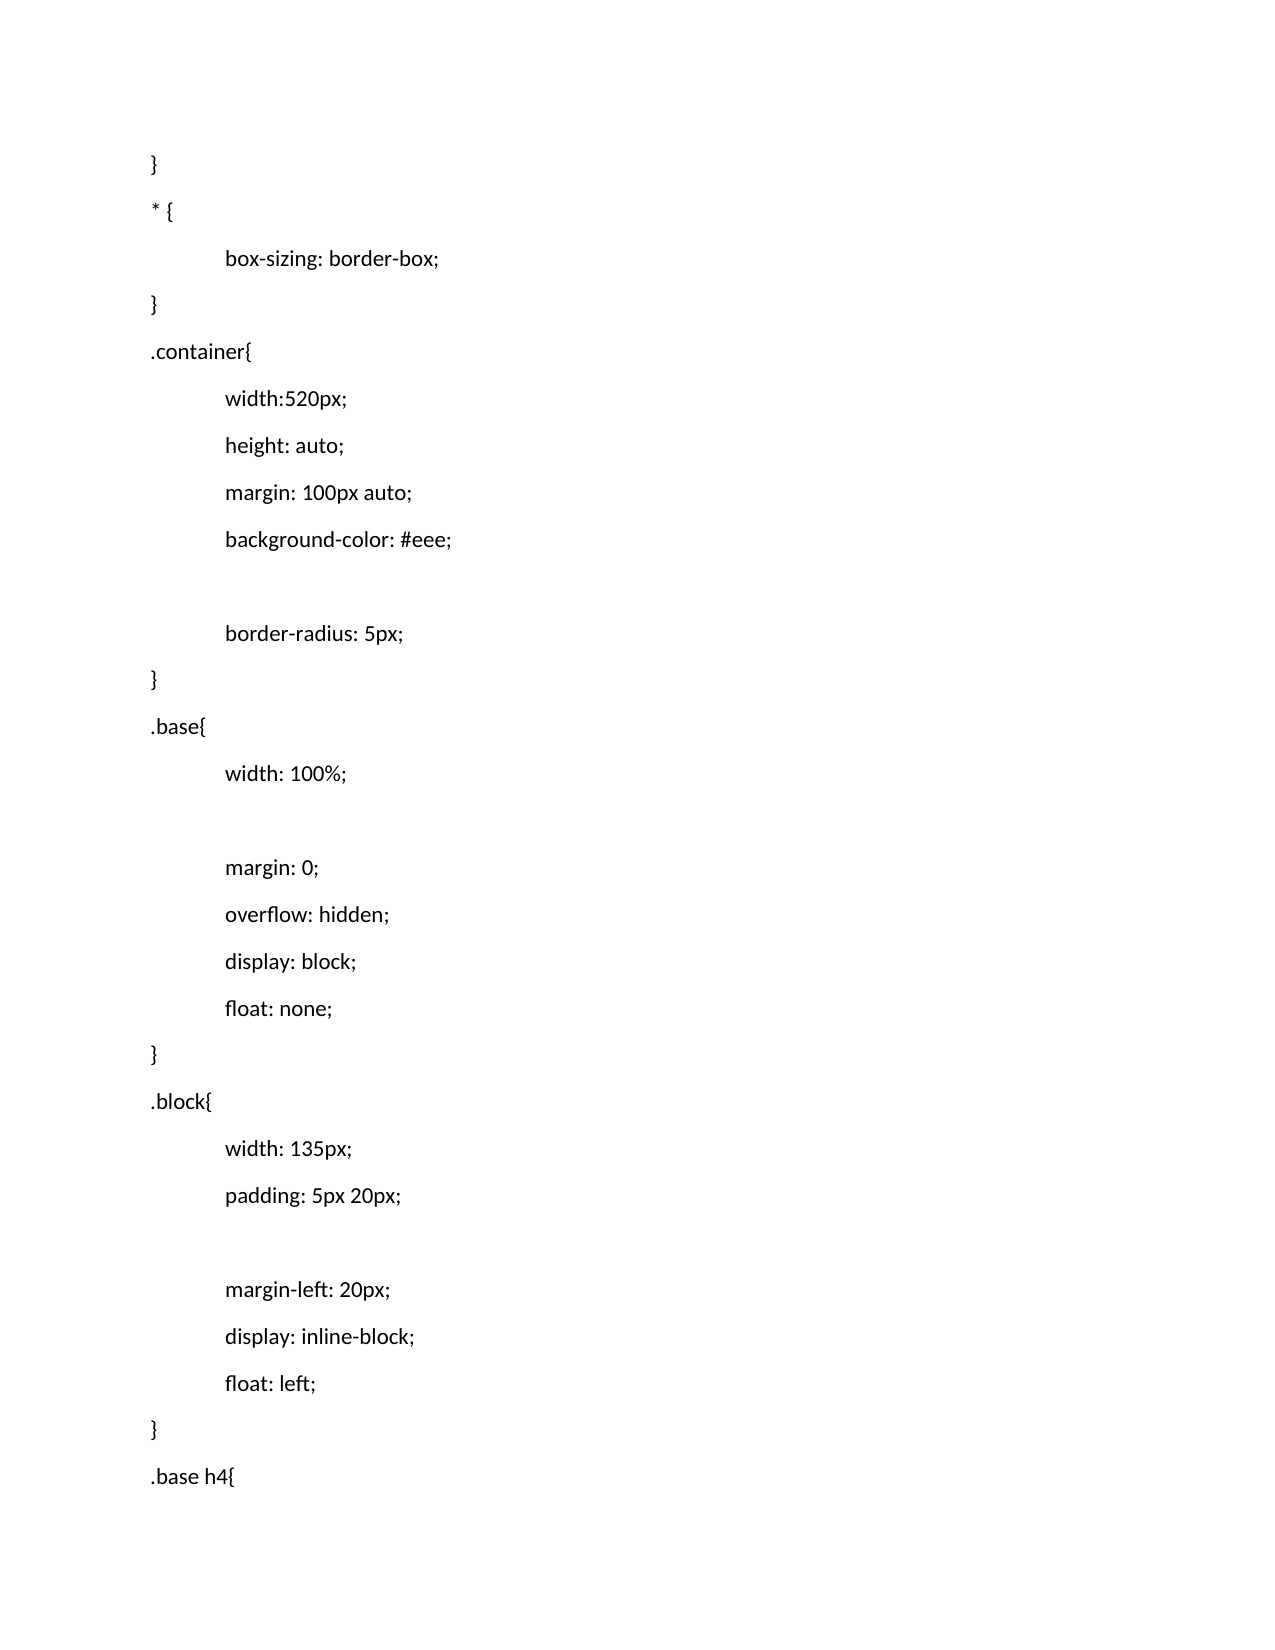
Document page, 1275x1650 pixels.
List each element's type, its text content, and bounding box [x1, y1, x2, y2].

text .container{ [150, 337, 1125, 366]
text width: 100%; [150, 759, 1125, 787]
text } [150, 291, 1125, 319]
text } [150, 666, 1125, 694]
text } [150, 150, 1125, 178]
text margin: 100px auto; [150, 478, 1125, 506]
text .base{ [150, 712, 1125, 741]
text box-sizing: border-box; [150, 244, 1125, 272]
text .base h4{ [150, 1462, 1125, 1491]
text margin: 0; [150, 853, 1125, 881]
text overflow: hidden; [150, 900, 1125, 928]
text .block{ [150, 1087, 1125, 1116]
text width:520px; [150, 384, 1125, 412]
text display: inline-block; [150, 1322, 1125, 1350]
text padding: 5px 20px; [150, 1181, 1125, 1209]
text margin-left: 20px; [150, 1275, 1125, 1303]
text background-color: #eee; [150, 525, 1125, 553]
text } [150, 1041, 1125, 1069]
text border-radius: 5px; [150, 619, 1125, 647]
text * { [150, 197, 1125, 225]
text display: block; [150, 947, 1125, 975]
text float: left; [150, 1369, 1125, 1397]
text } [150, 1416, 1125, 1444]
text width: 135px; [150, 1134, 1125, 1162]
text height: auto; [150, 431, 1125, 459]
text float: none; [150, 994, 1125, 1022]
